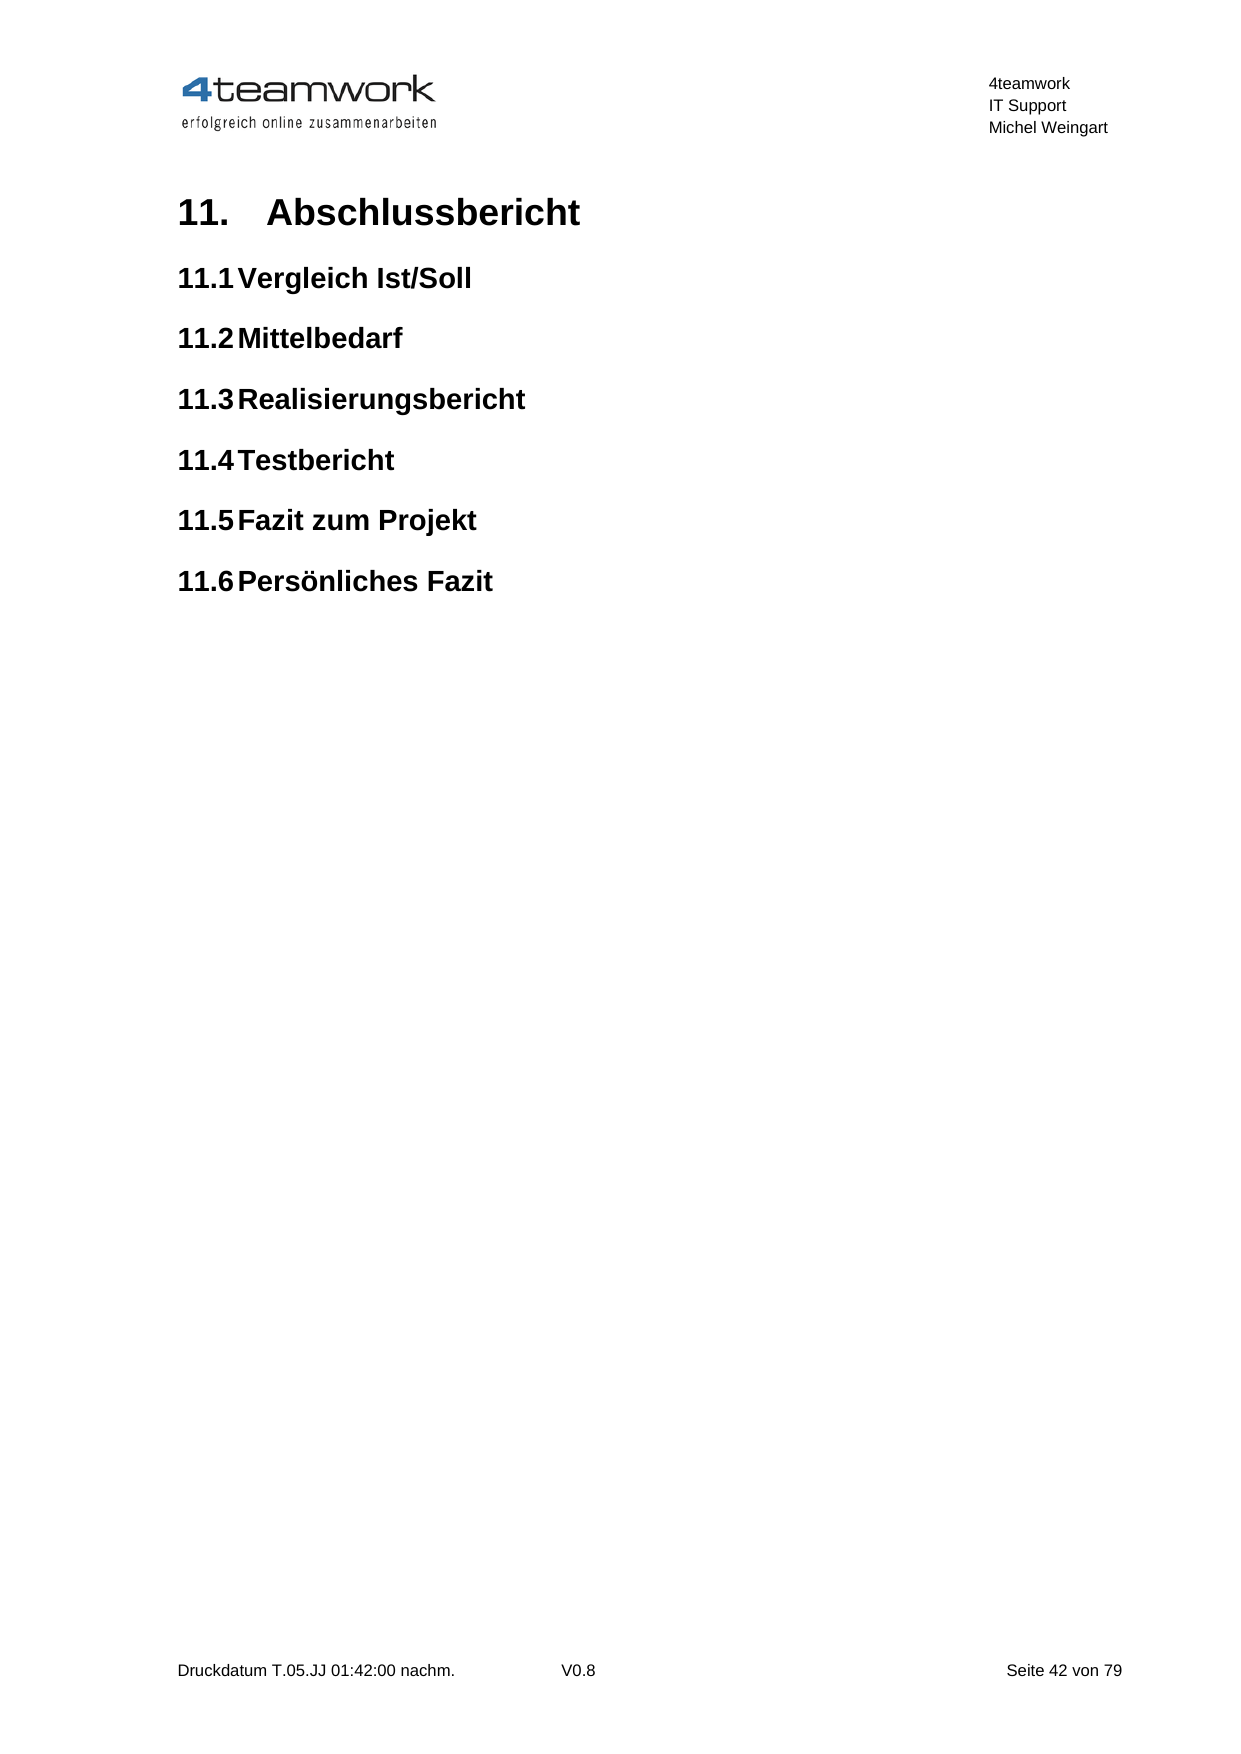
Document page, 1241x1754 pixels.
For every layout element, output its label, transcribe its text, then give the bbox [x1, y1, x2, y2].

picture [177, 69, 440, 134]
subtitle Mittelbedarf [177, 321, 1122, 355]
subtitle Testbericht [177, 443, 1122, 476]
subtitle Realisierungsbericht [177, 382, 1122, 416]
subtitle Vergleich Ist/Soll [177, 261, 1122, 294]
subtitle Persönliches Fazit [177, 564, 1122, 597]
subtitle Fazit zum Projekt [177, 503, 1122, 537]
subtitle Abschlussbericht [177, 191, 1122, 234]
